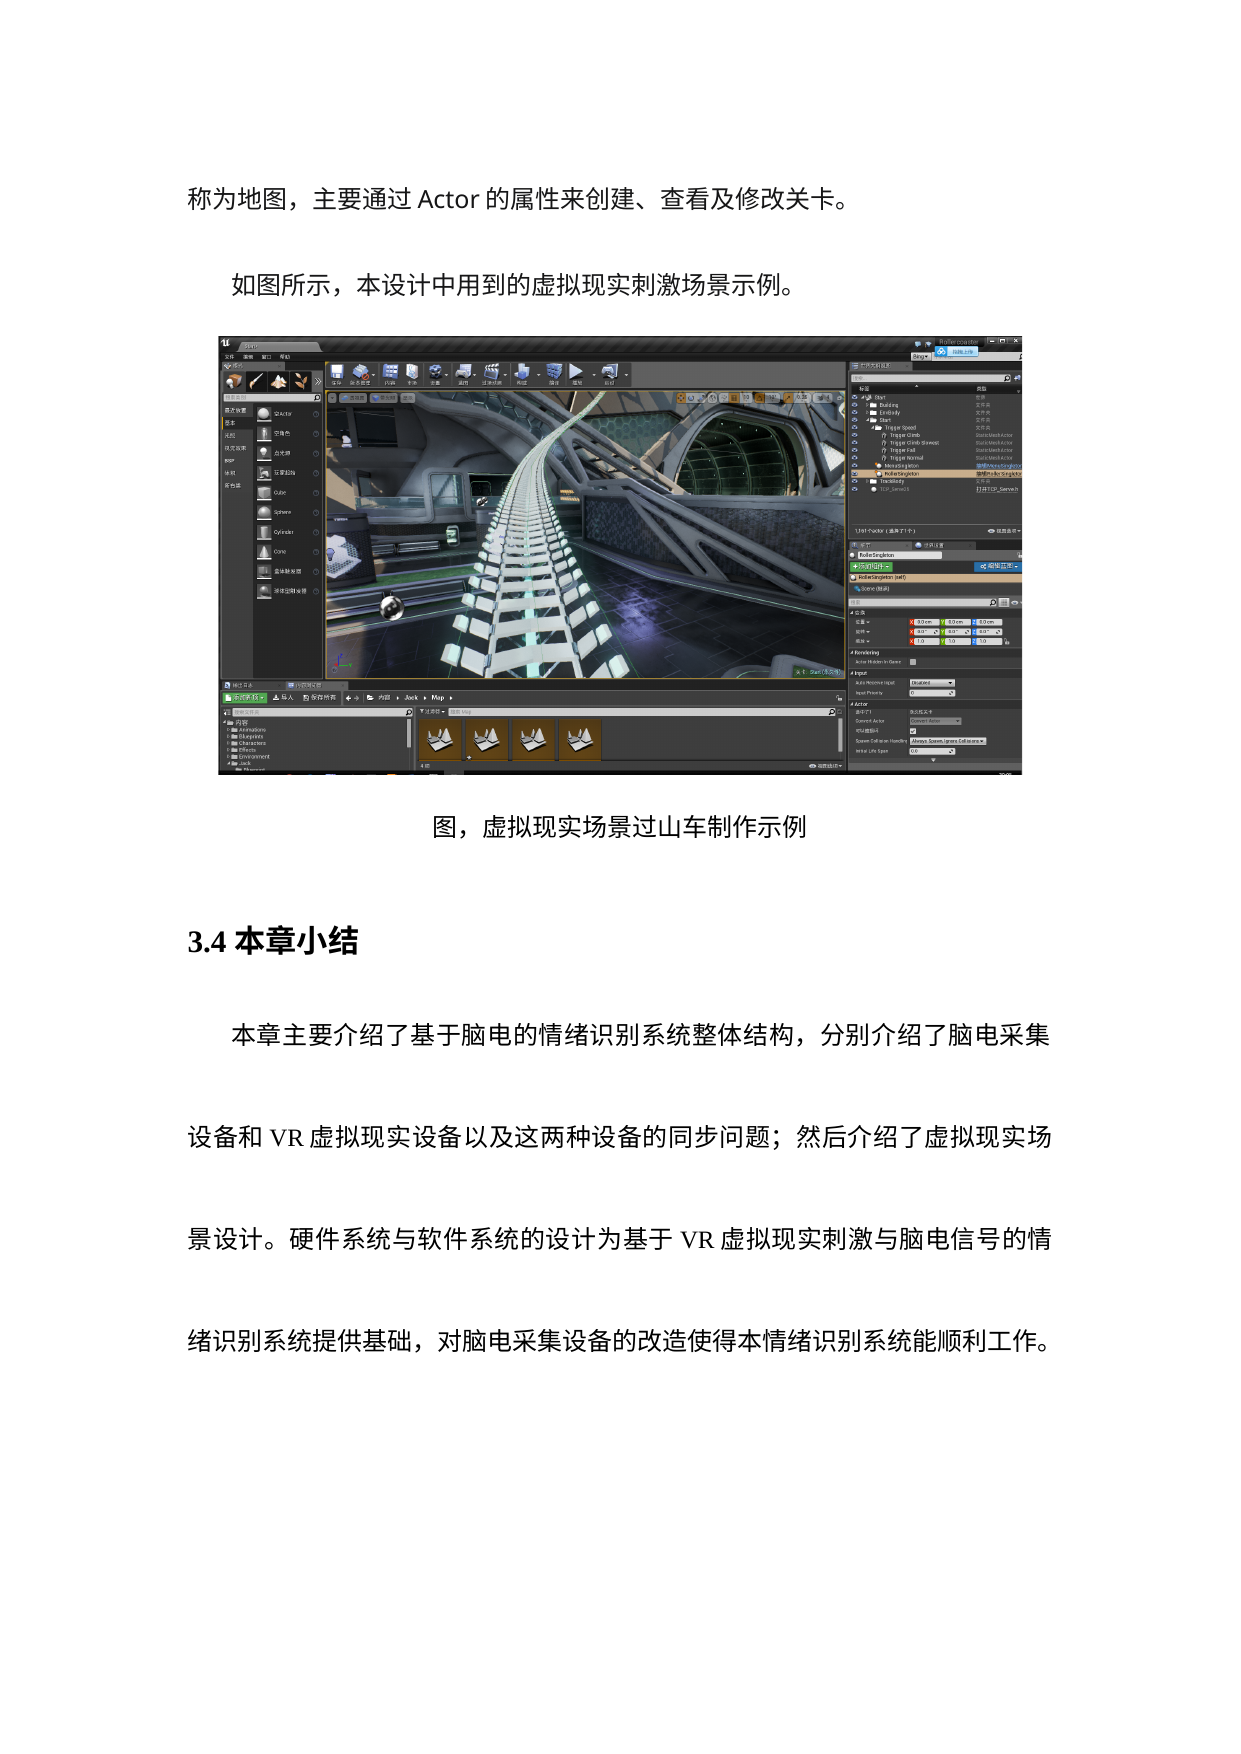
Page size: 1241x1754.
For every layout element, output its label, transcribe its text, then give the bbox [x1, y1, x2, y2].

picture [218, 336, 1023, 775]
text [187, 164, 1053, 232]
subtitle 3.4 本章小结 [187, 905, 1053, 973]
text 图，虚拟现实场景过山车制作示例 [187, 792, 1053, 860]
text 本章主要介绍了基于脑电的情绪识别系统整体结构，分别介绍了脑电采集设备和VR虚拟现实设备以及这两种设备的同步问题；然后介绍了虚拟现实场景设计。硬件系统与软件系统的设计为基于VR虚拟现实刺激与脑电信号的情绪识别系统提供基础，对脑电采集设备的改造使得本情绪识别系统能顺利工作。 [187, 1000, 1053, 1373]
text 如图所示，本设计中用到的虚拟现实刺激场景示例。 [187, 250, 1053, 318]
